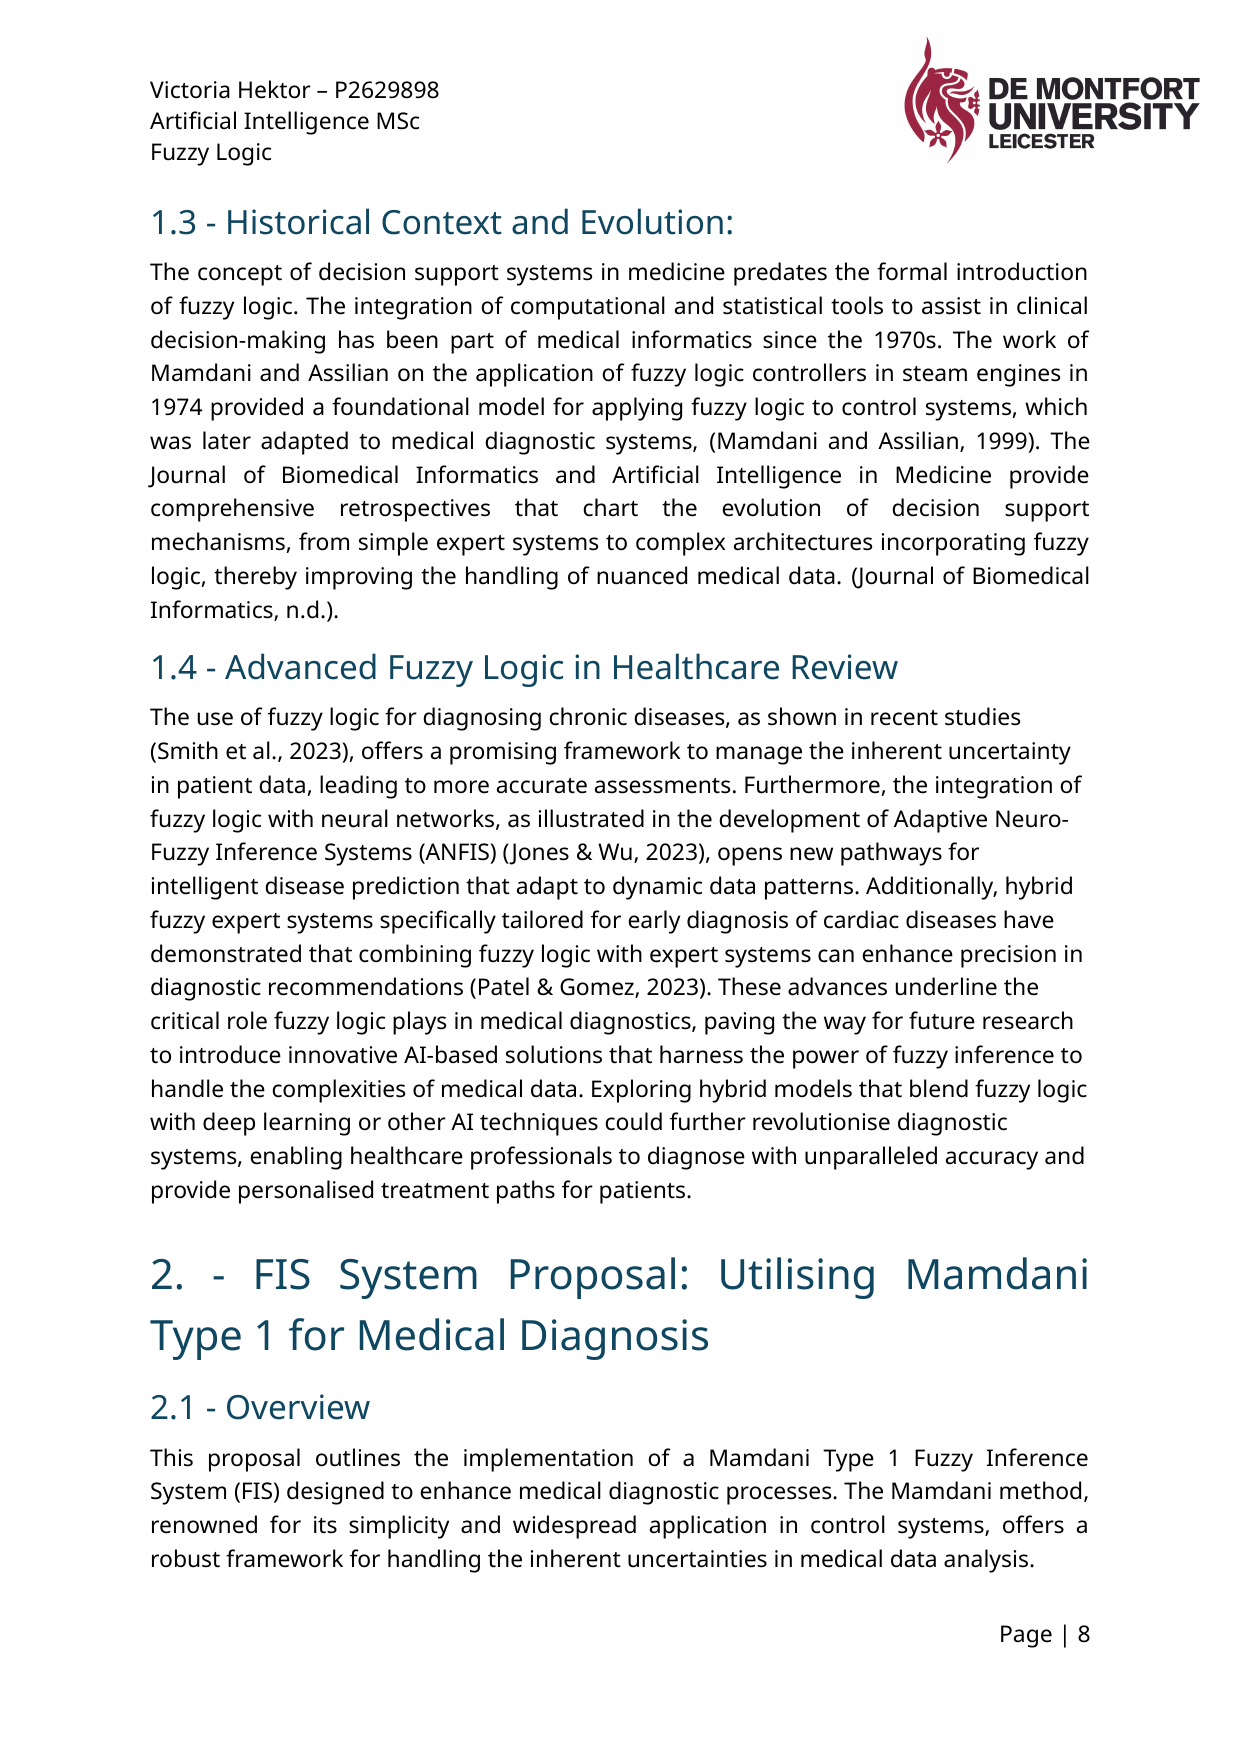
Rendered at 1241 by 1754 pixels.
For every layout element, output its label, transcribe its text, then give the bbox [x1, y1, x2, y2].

picture [882, 20, 1222, 180]
text The concept of decision support systems in medicine predates the formal introduction of fuzzy logic. The integration of computational and statistical tools to assist in clinical decision-making has been part of medical informatics since the 1970s. The work of Mamdani and Assilian on the application of fuzzy logic controllers in steam engines in 1974 provided a foundational model for applying fuzzy logic to control systems, which was later adapted to medical diagnostic systems, (Mamdani and Assilian, 1999). The Journal of Biomedical Informatics and Artificial Intelligence in Medicine provide comprehensive retrospectives that chart the evolution of decision support mechanisms, from simple expert systems to complex architectures incorporating fuzzy logic, thereby improving the handling of nuanced medical data. (Journal of Biomedical Informatics, n.d.). [150, 256, 1090, 625]
text This proposal outlines the implementation of a Mamdani Type 1 Fuzzy Inference System (FIS) designed to enhance medical diagnostic processes. The Mamdani method, renowned for its simplicity and widespread application in control systems, offers a robust framework for handling the inherent uncertainties in medical data analysis. [150, 1441, 1090, 1574]
subtitle 2. - FIS System Proposal: Utilising Mamdani Type 1 for Medical Diagnosis [150, 1245, 1090, 1363]
text The use of fuzzy logic for diagnosing chronic diseases, as shown in recent studies (Smith et al., 2023), offers a promising framework to manage the inherent uncertainty in patient data, leading to more accurate assessments. Furthermore, the integration of fuzzy logic with neural networks, as illustrated in the development of Adaptive Neuro-Fuzzy Inference Systems (ANFIS) (Jones & Wu, 2023), opens new pathways for intelligent disease prediction that adapt to dynamic data patterns. Additionally, hybrid fuzzy expert systems specifically tailored for early diagnosis of cardiac diseases have demonstrated that combining fuzzy logic with expert systems can enhance precision in diagnostic recommendations (Patel & Gomez, 2023). These advances underline the critical role fuzzy logic plays in medical diagnostics, paving the way for future research to introduce innovative AI-based solutions that harness the power of fuzzy inference to handle the complexities of medical data. Exploring hybrid models that blend fuzzy logic with deep learning or other AI techniques could further revolutionise diagnostic systems, enabling healthcare professionals to diagnose with unparalleled accuracy and provide personalised treatment paths for patients. [150, 701, 1090, 1205]
subtitle 1.4 - Advanced Fuzzy Logic in Healthcare Review [150, 644, 1090, 689]
subtitle 2.1 - Overview [150, 1384, 1090, 1429]
subtitle 1.3 - Historical Context and Evolution: [150, 199, 1090, 244]
